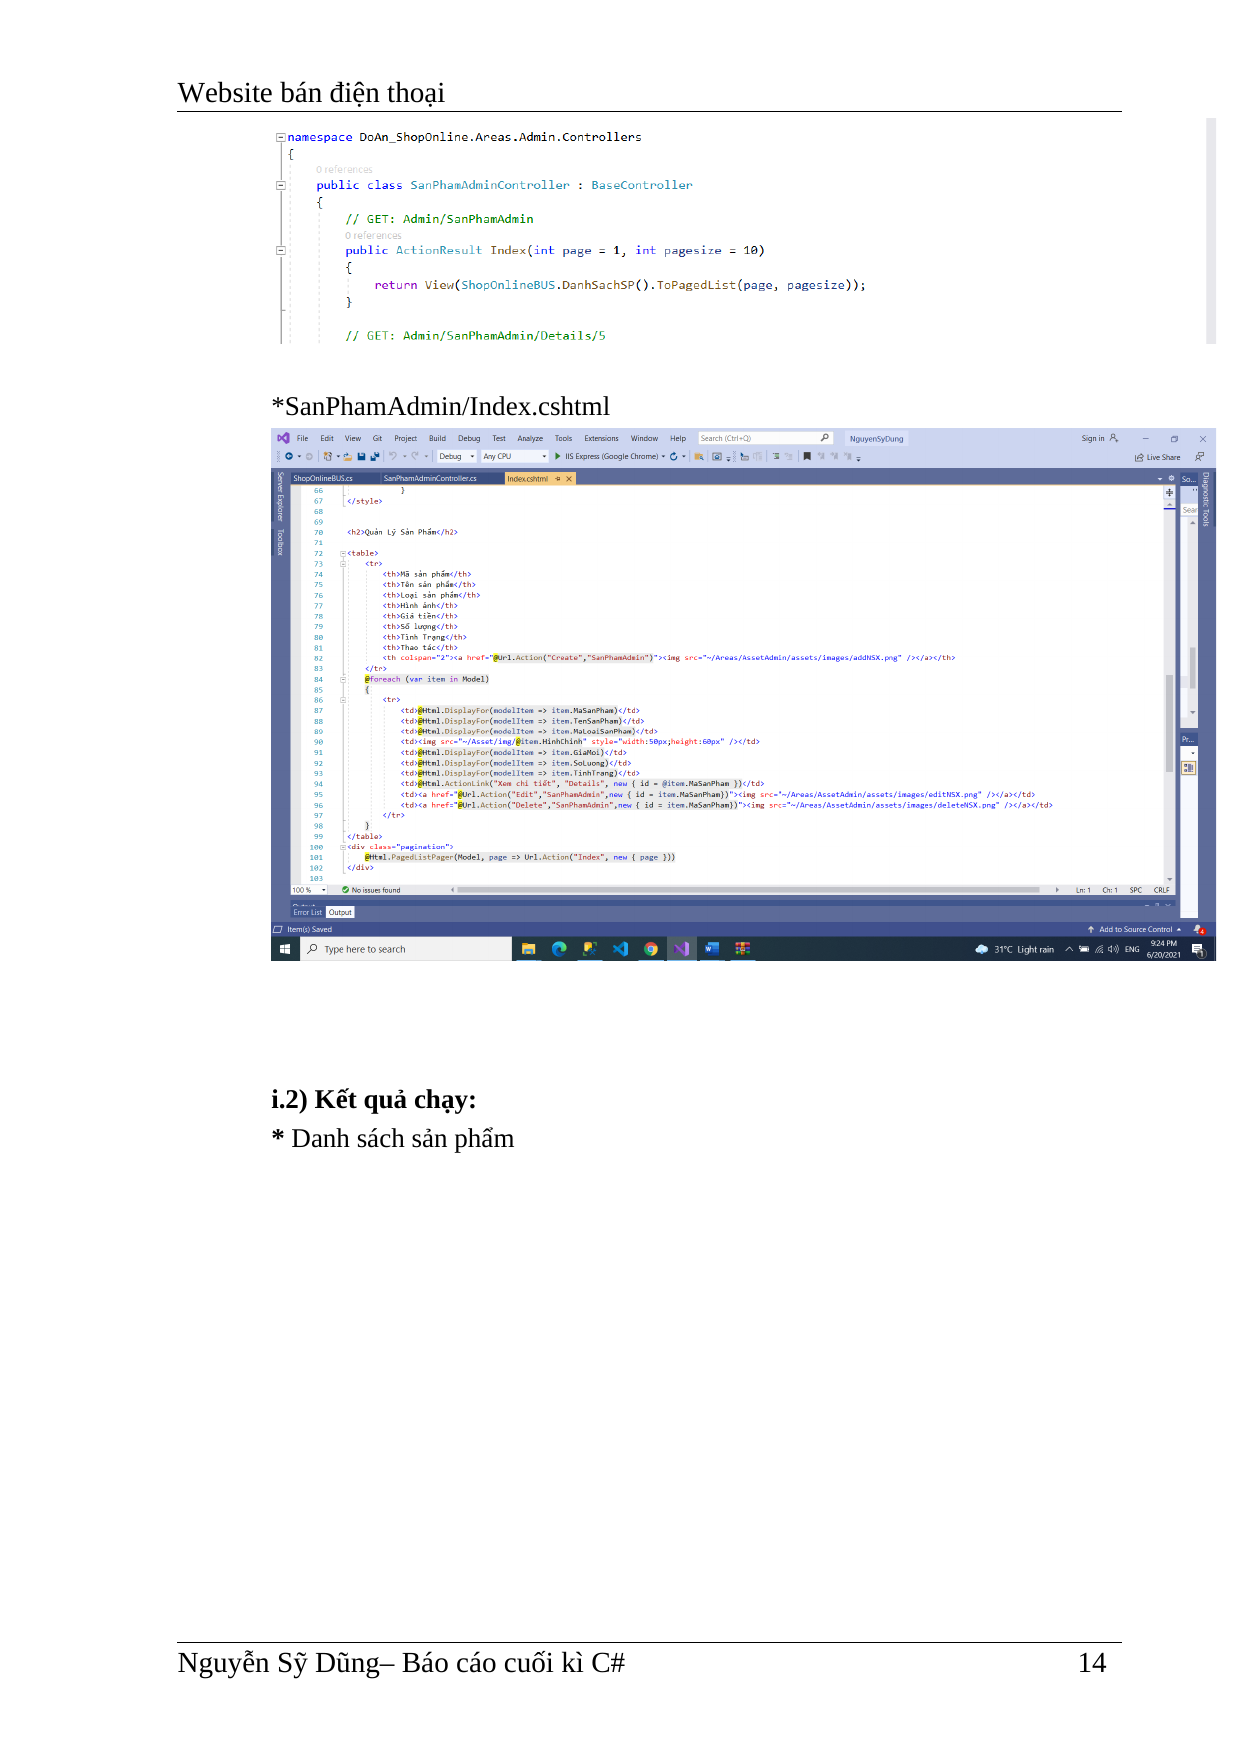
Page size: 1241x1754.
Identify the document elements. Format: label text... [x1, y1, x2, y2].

picture [271, 118, 1217, 344]
picture [271, 428, 1217, 961]
list *SanPhamAdmin/Index.cshtml [271, 389, 1122, 421]
list i.2) Kết quả chạy: [271, 1084, 1122, 1115]
list * Danh sách sản phẩm [271, 1122, 1122, 1154]
